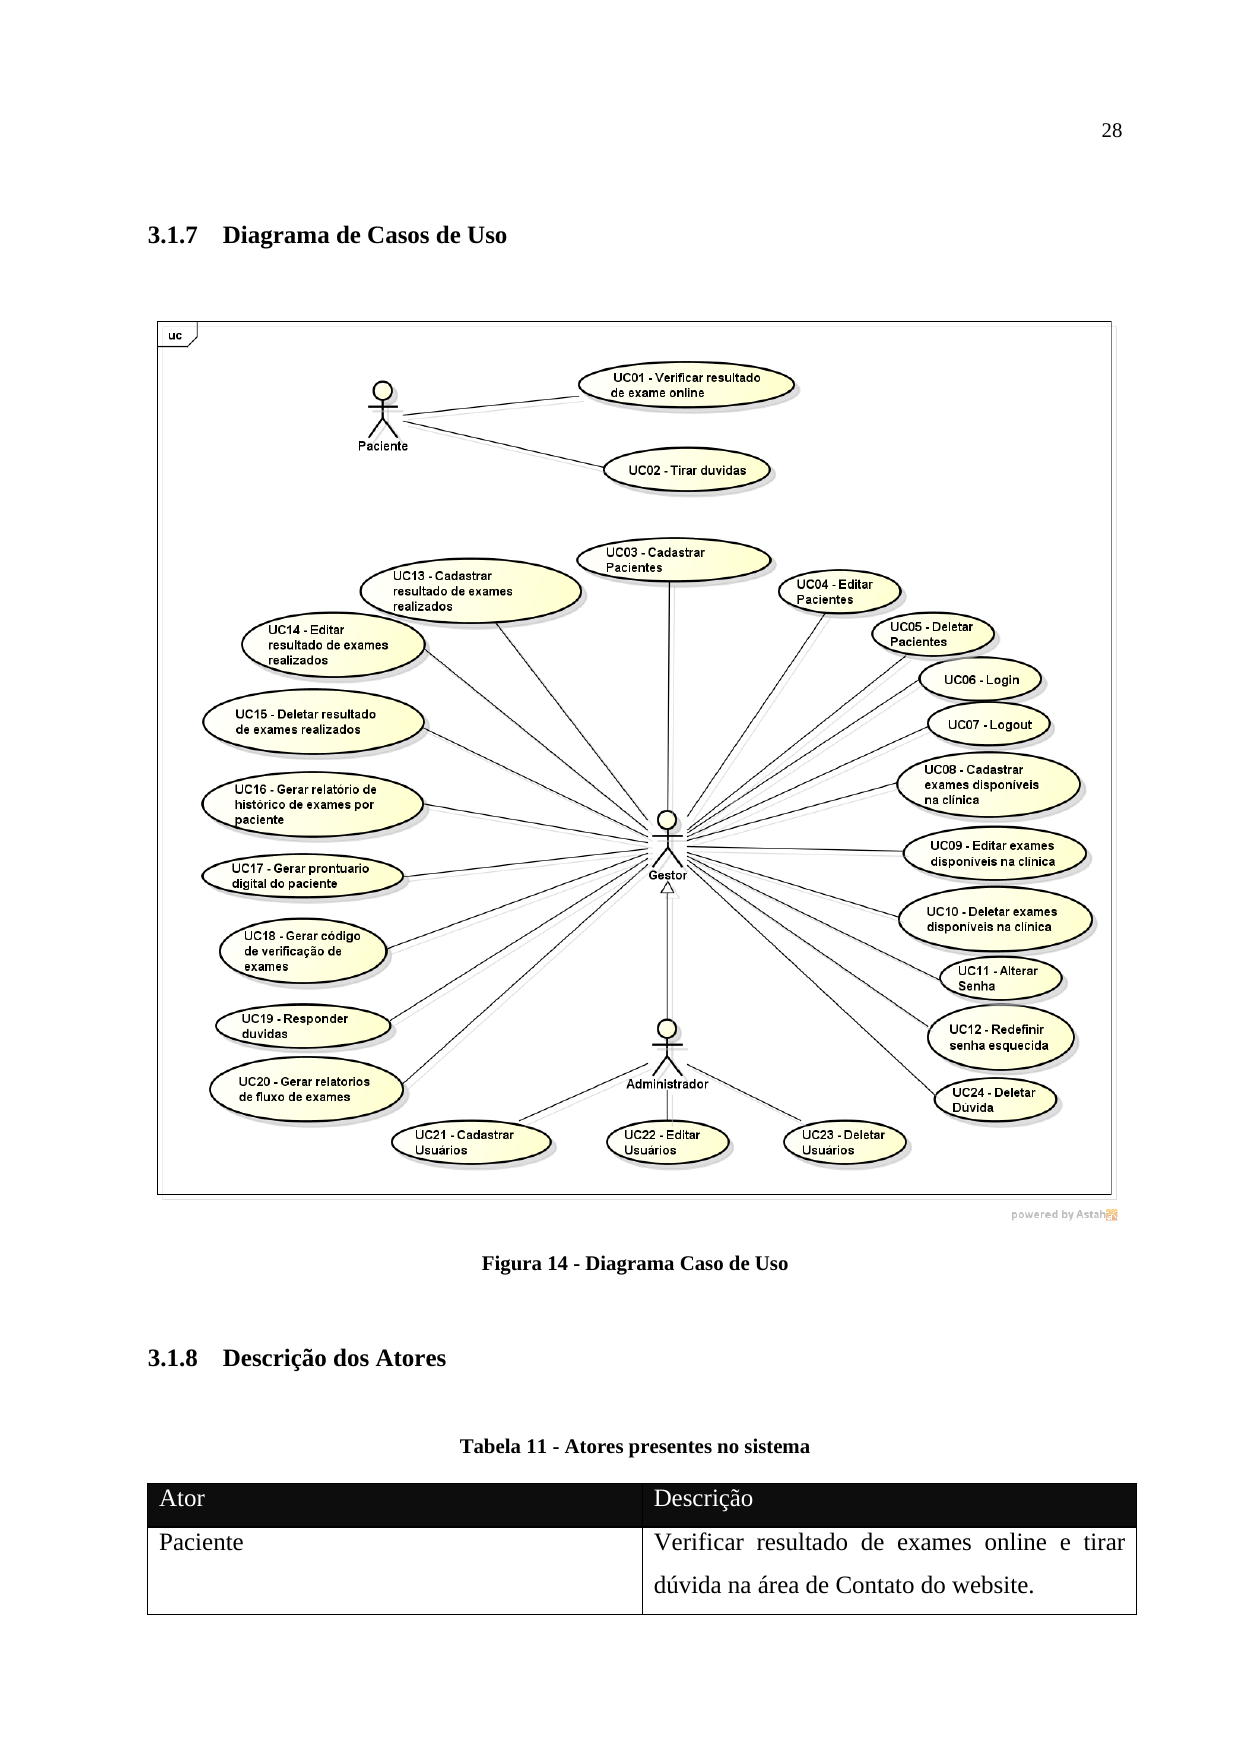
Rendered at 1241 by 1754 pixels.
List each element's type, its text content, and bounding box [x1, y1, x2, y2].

picture [147, 311, 1121, 1224]
subtitle Descrição dos Atores [148, 1343, 1122, 1371]
table_cell Verificar resultado de exames online e tirar dúvida na área de Contato do website. [643, 1528, 1136, 1614]
table_header Descrição [643, 1484, 1136, 1526]
subtitle Diagrama de Casos de Uso [148, 220, 1122, 249]
table_header Ator [148, 1484, 642, 1526]
table_cell Paciente [148, 1528, 642, 1614]
